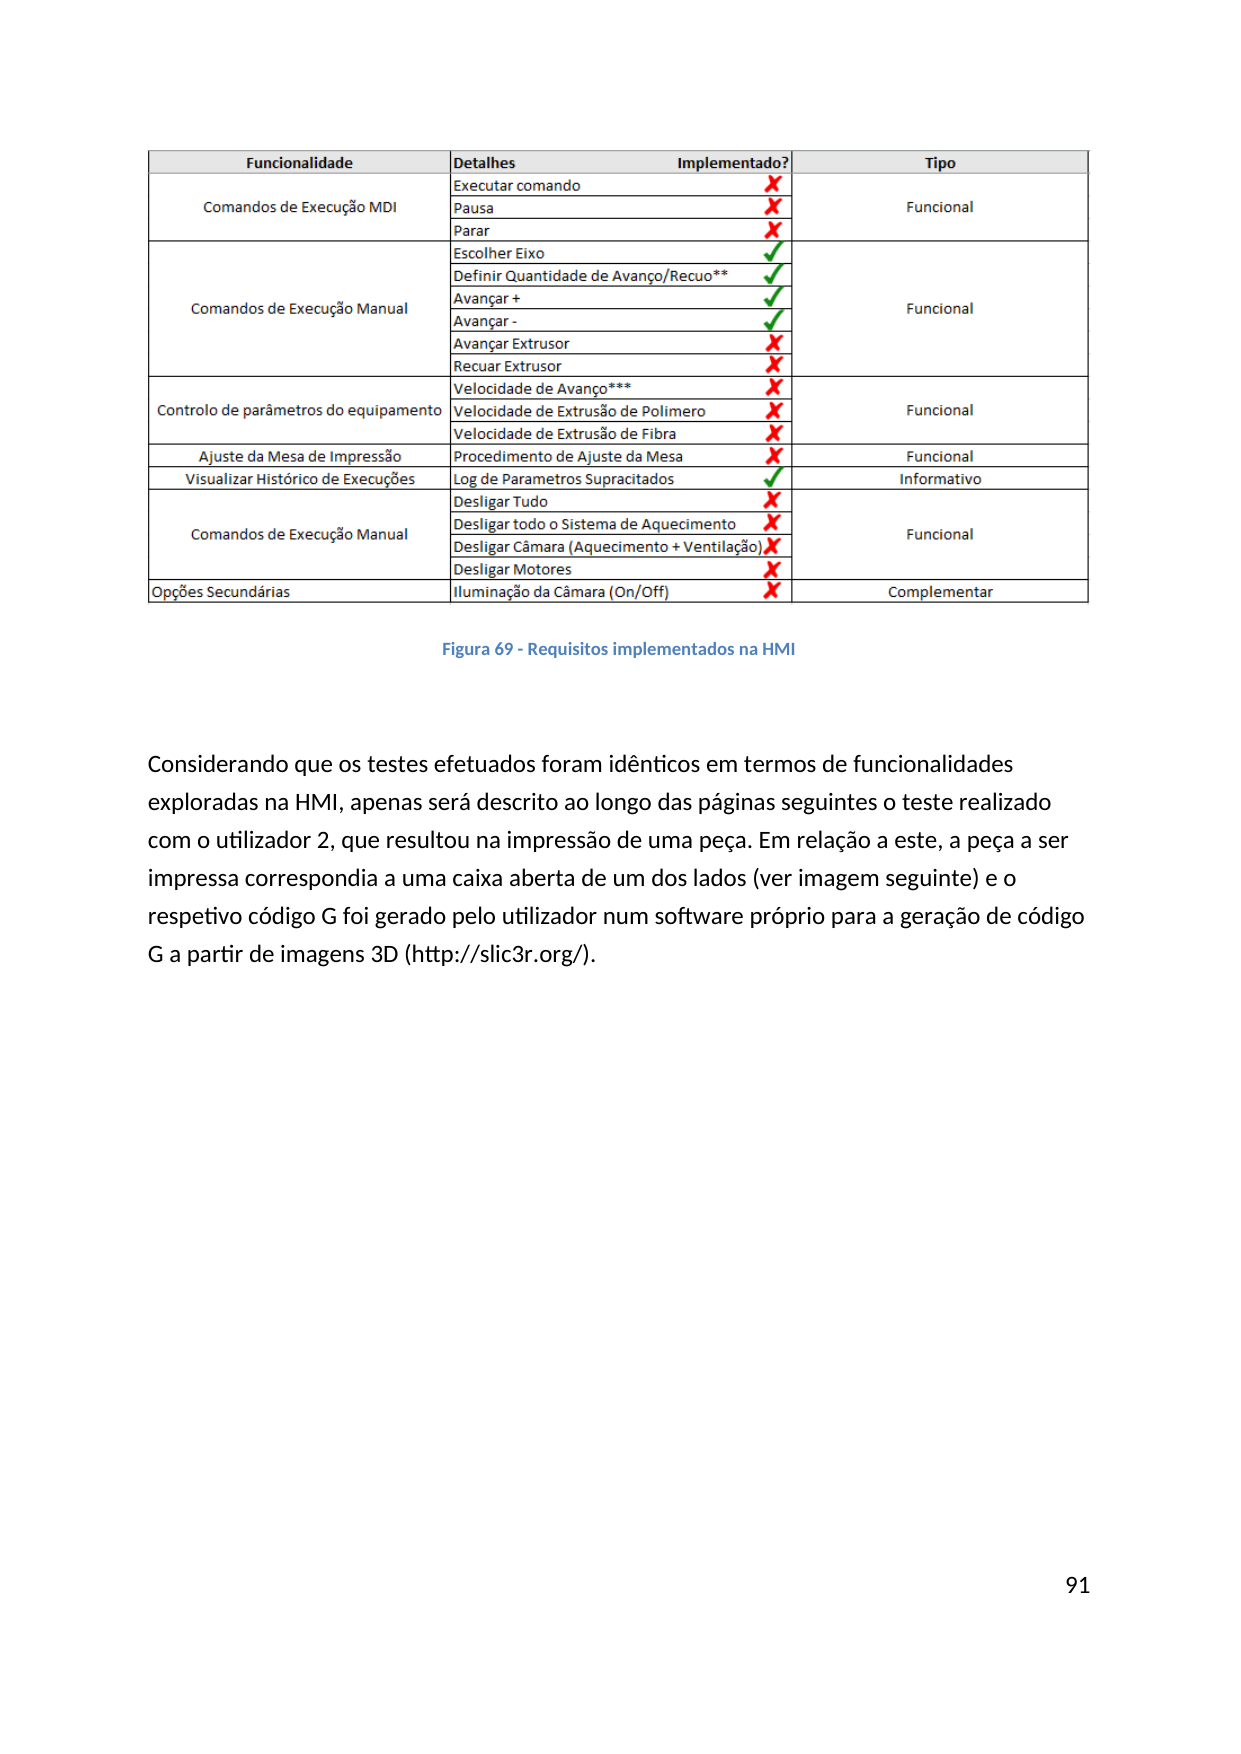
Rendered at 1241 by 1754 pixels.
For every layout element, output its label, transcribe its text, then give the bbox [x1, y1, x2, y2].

text Figura 69 - Requisitos implementados na HMI [148, 637, 1090, 660]
picture [147, 150, 1091, 605]
text Considerando que os testes efetuados foram idênticos em termos de funcionalidades exploradas na HMI, apenas será descrito ao longo das páginas seguintes o teste realizado com o utilizador 2, que resultou na impressão de uma peça. Em relação a este, a peça a ser impressa correspondia a uma caixa aberta de um dos lados (ver imagem seguinte) e o respetivo código G foi gerado pelo utilizador num software próprio para a geração de código G a partir de imagens 3D (http://slic3r.org/). [148, 748, 1090, 969]
